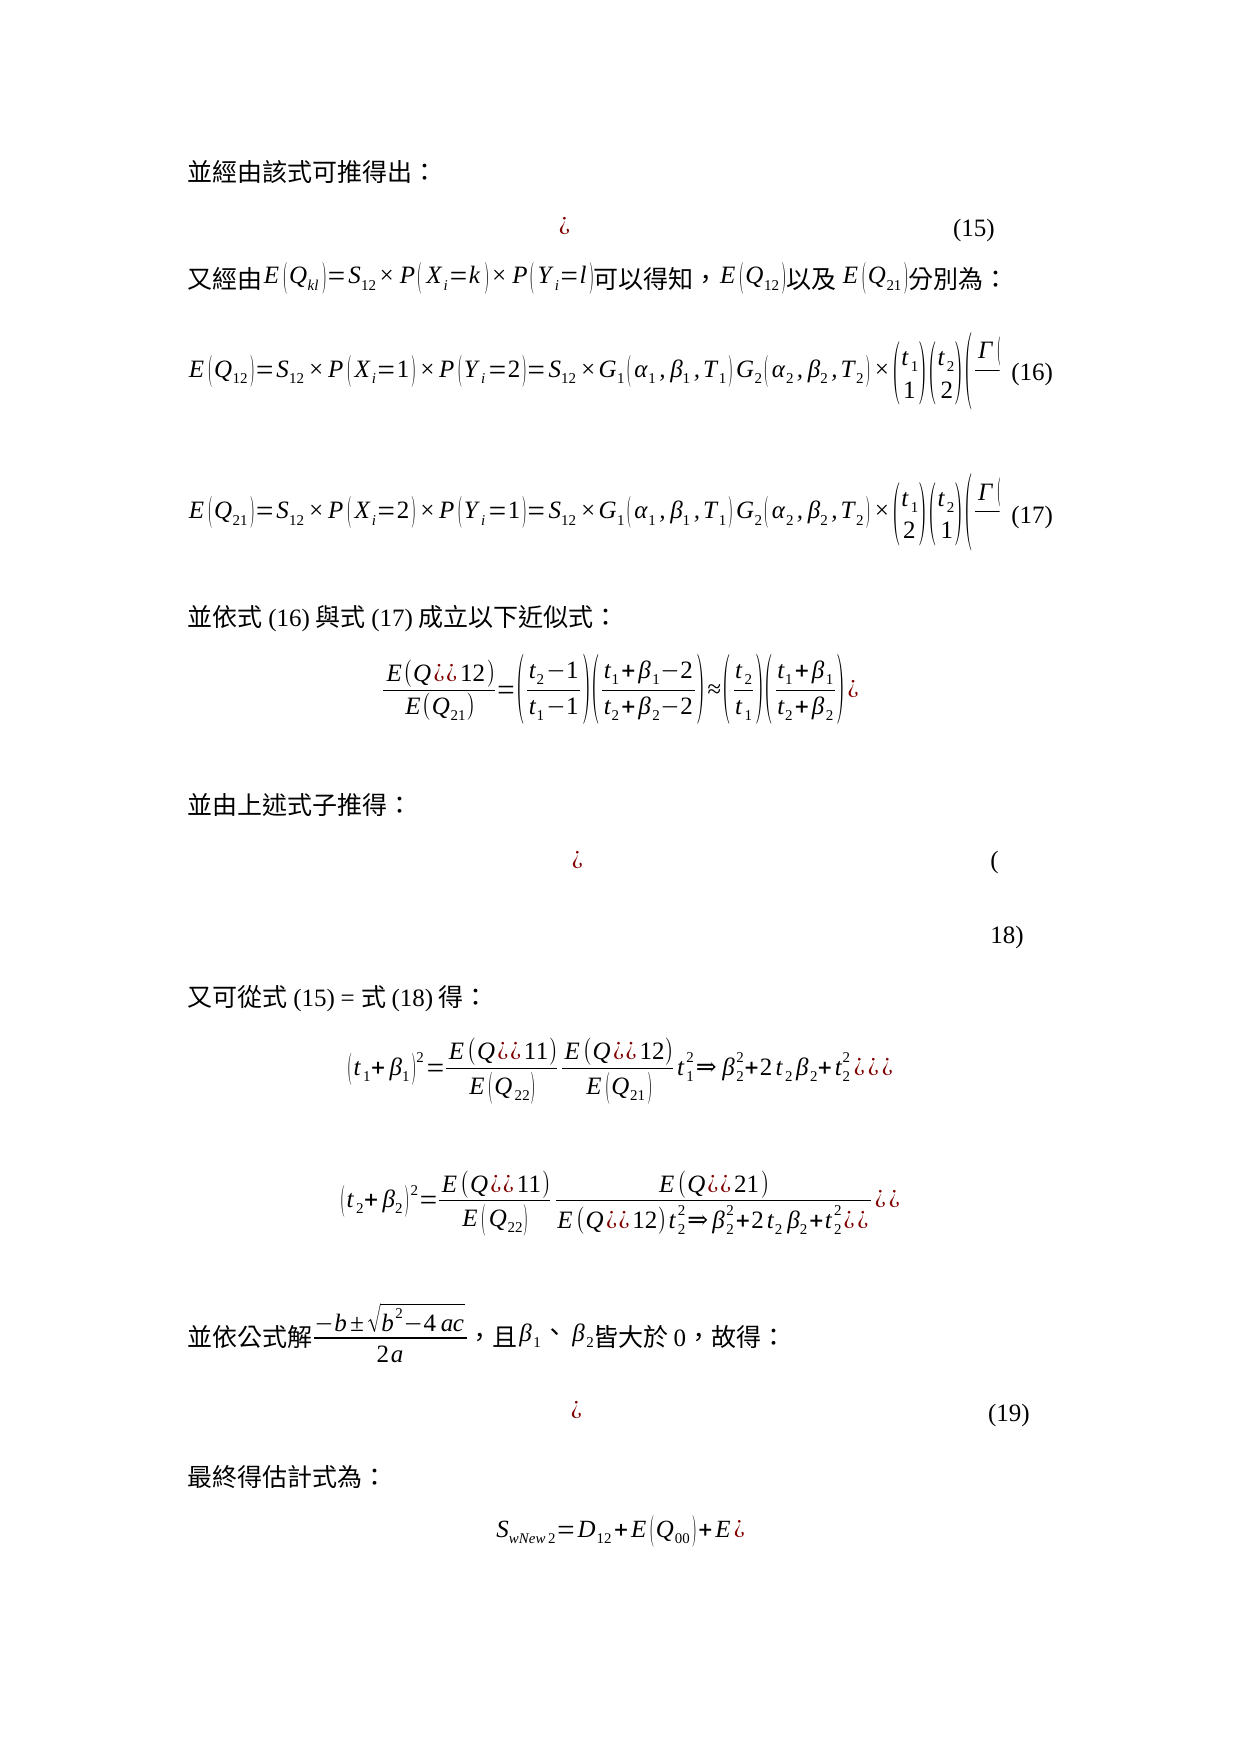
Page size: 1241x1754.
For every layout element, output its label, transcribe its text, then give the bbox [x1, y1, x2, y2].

text 最終得估計式為： [187, 1457, 1053, 1495]
table_header [176, 315, 1000, 456]
table_header (18) [979, 841, 1041, 977]
table_header (19) [977, 1391, 1041, 1457]
table_header (15) [942, 208, 1053, 259]
text 又可從式 (15) = 式 (18) 得： [187, 977, 1053, 1015]
text 並由上述式子推得： [187, 785, 1053, 823]
text 並經由該式可推得出： [187, 152, 1053, 189]
text 並依式 (16) 與式 (17) 成立以下近似式： [187, 597, 1053, 634]
table_header (16) [1000, 315, 1064, 456]
table_cell [176, 456, 1000, 597]
table_header [176, 841, 979, 977]
table_header [176, 1391, 977, 1457]
text 並依公式解，且皆大於0，故得： [187, 1298, 1053, 1373]
text 又經由可以得知，以及 分別為： [187, 259, 1053, 297]
table_header [188, 208, 942, 259]
table_cell (17) [1000, 456, 1064, 597]
